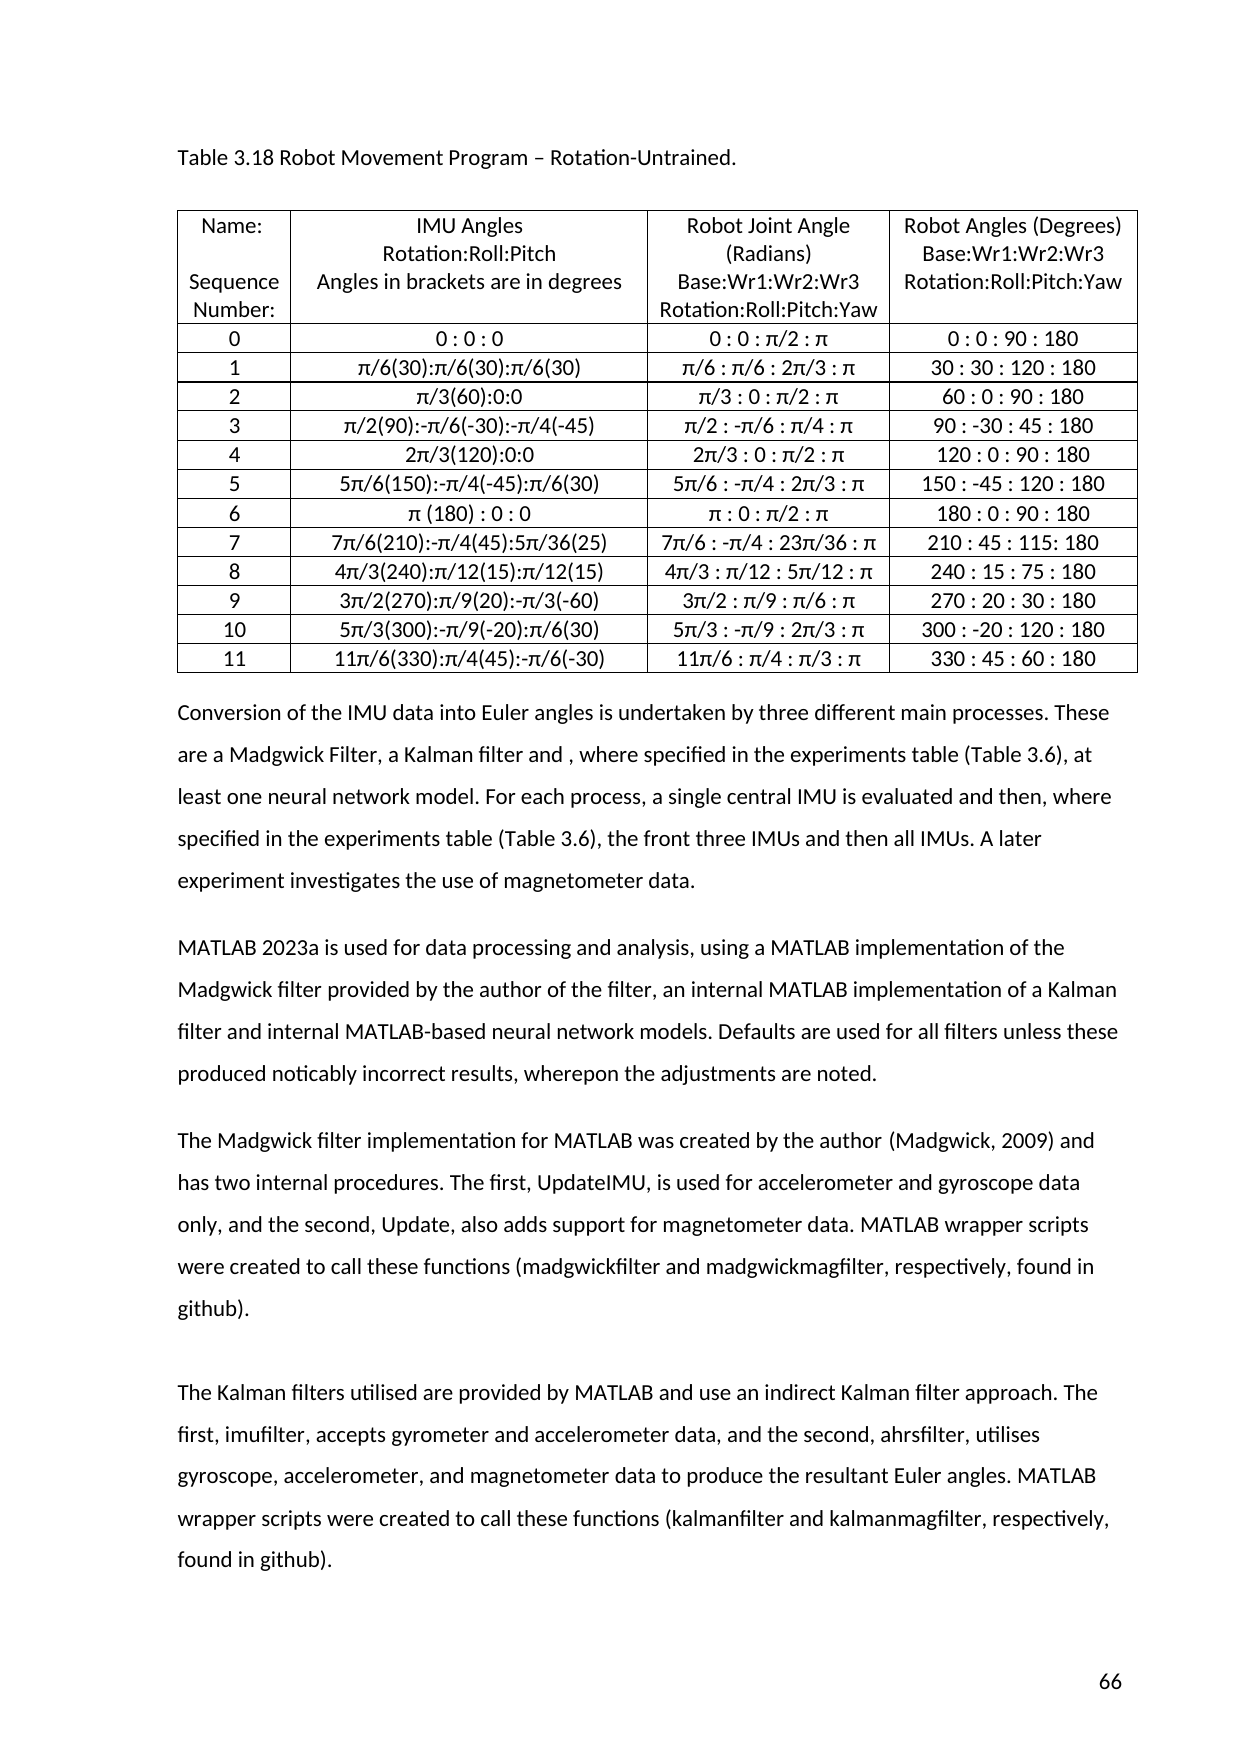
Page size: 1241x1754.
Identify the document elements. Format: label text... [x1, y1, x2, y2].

table_cell 2π/3(120):0:0 [291, 441, 647, 468]
table_cell 7 [178, 528, 290, 556]
table_cell 6 [178, 499, 290, 527]
table_cell π/6(30):π/6(30):π/6(30) [291, 353, 647, 381]
table_cell 4π/3 : π/12 : 5π/12 : π [648, 557, 889, 585]
table_cell π/2(90):-π/6(-30):-π/4(-45) [291, 411, 647, 439]
table_cell 7π/6(210):-π/4(45):5π/36(25) [291, 528, 647, 556]
table_cell 120 : 0 : 90 : 180 [890, 441, 1137, 468]
table_cell 270 : 20 : 30 : 180 [890, 586, 1137, 614]
table_cell 2 [178, 383, 290, 410]
table_cell π/2 : -π/6 : π/4 : π [648, 411, 889, 439]
table_cell 300 : -20 : 120 : 180 [890, 615, 1137, 643]
table_cell 7π/6 : -π/4 : 23π/36 : π [648, 528, 889, 556]
table_cell 11π/6 : π/4 : π/3 : π [648, 644, 889, 672]
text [177, 1126, 1122, 1616]
table_cell 11 [178, 644, 290, 672]
table_cell π : 0 : π/2 : π [648, 499, 889, 527]
table_cell 90 : -30 : 45 : 180 [890, 411, 1137, 439]
table_cell 210 : 45 : 115: 180 [890, 528, 1137, 556]
table_cell 3π/2(270):π/9(20):-π/3(-60) [291, 586, 647, 614]
table_header IMU Angles Rotation:Roll:Pitch Angles in brackets are in degrees [291, 211, 647, 323]
table_cell 0 [178, 324, 290, 352]
table_cell 0 : 0 : 0 [291, 324, 647, 352]
table_cell 4 [178, 441, 290, 468]
table_cell 8 [178, 557, 290, 585]
table_cell 11π/6(330):π/4(45):-π/6(-30) [291, 644, 647, 672]
table_cell 150 : -45 : 120 : 180 [890, 470, 1137, 498]
table_cell 30 : 30 : 120 : 180 [890, 353, 1137, 381]
table_cell 1 [178, 353, 290, 381]
table_cell 240 : 15 : 75 : 180 [890, 557, 1137, 585]
table_cell π/6 : π/6 : 2π/3 : π [648, 353, 889, 381]
text MATLAB 2023a is used for data processing and analysis, using a MATLAB implementation of the Madgwick filter provided by the author of the filter, an internal MATLAB implementation of a Kalman filter and internal MATLAB-based neural network models. Defaults are used for all filters unless these produced noticably incorrect results, wherepon the adjustments are noted. [177, 933, 1122, 1087]
table_header Robot Angles (Degrees) Base:Wr1:Wr2:Wr3 Rotation:Roll:Pitch:Yaw [890, 211, 1137, 323]
table_cell 10 [178, 615, 290, 643]
table_cell 180 : 0 : 90 : 180 [890, 499, 1137, 527]
table_cell 0 : 0 : 90 : 180 [890, 324, 1137, 352]
table_cell 3π/2 : π/9 : π/6 : π [648, 586, 889, 614]
table_cell π (180) : 0 : 0 [291, 499, 647, 527]
table_cell 5 [178, 470, 290, 498]
table_cell 5π/6(150):-π/4(-45):π/6(30) [291, 470, 647, 498]
table_cell 5π/3 : -π/9 : 2π/3 : π [648, 615, 889, 643]
table_cell 4π/3(240):π/12(15):π/12(15) [291, 557, 647, 585]
table_header Robot Joint Angle (Radians) Base:Wr1:Wr2:Wr3 Rotation:Roll:Pitch:Yaw [648, 211, 889, 323]
table_cell 9 [178, 586, 290, 614]
table_cell 3 [178, 411, 290, 439]
table_cell 60 : 0 : 90 : 180 [890, 383, 1137, 410]
table_cell 330 : 45 : 60 : 180 [890, 644, 1137, 672]
table_cell π/3 : 0 : π/2 : π [648, 383, 889, 410]
table_cell 5π/3(300):-π/9(-20):π/6(30) [291, 615, 647, 643]
table_header Name: Sequence Number: [178, 211, 290, 323]
table_cell 0 : 0 : π/2 : π [648, 324, 889, 352]
table_cell π/3(60):0:0 [291, 383, 647, 410]
text Conversion of the IMU data into Euler angles is undertaken by three different main processes. These are a Madgwick Filter, a Kalman filter and , where specified in the experiments table (Table 3.6), at least one neural network model. For each process, a single central IMU is evaluated and then, where specified in the experiments table (Table 3.6), the front three IMUs and then all IMUs. A later experiment investigates the use of magnetometer data. [177, 698, 1122, 894]
table_cell 5π/6 : -π/4 : 2π/3 : π [648, 470, 889, 498]
table_cell 2π/3 : 0 : π/2 : π [648, 441, 889, 468]
